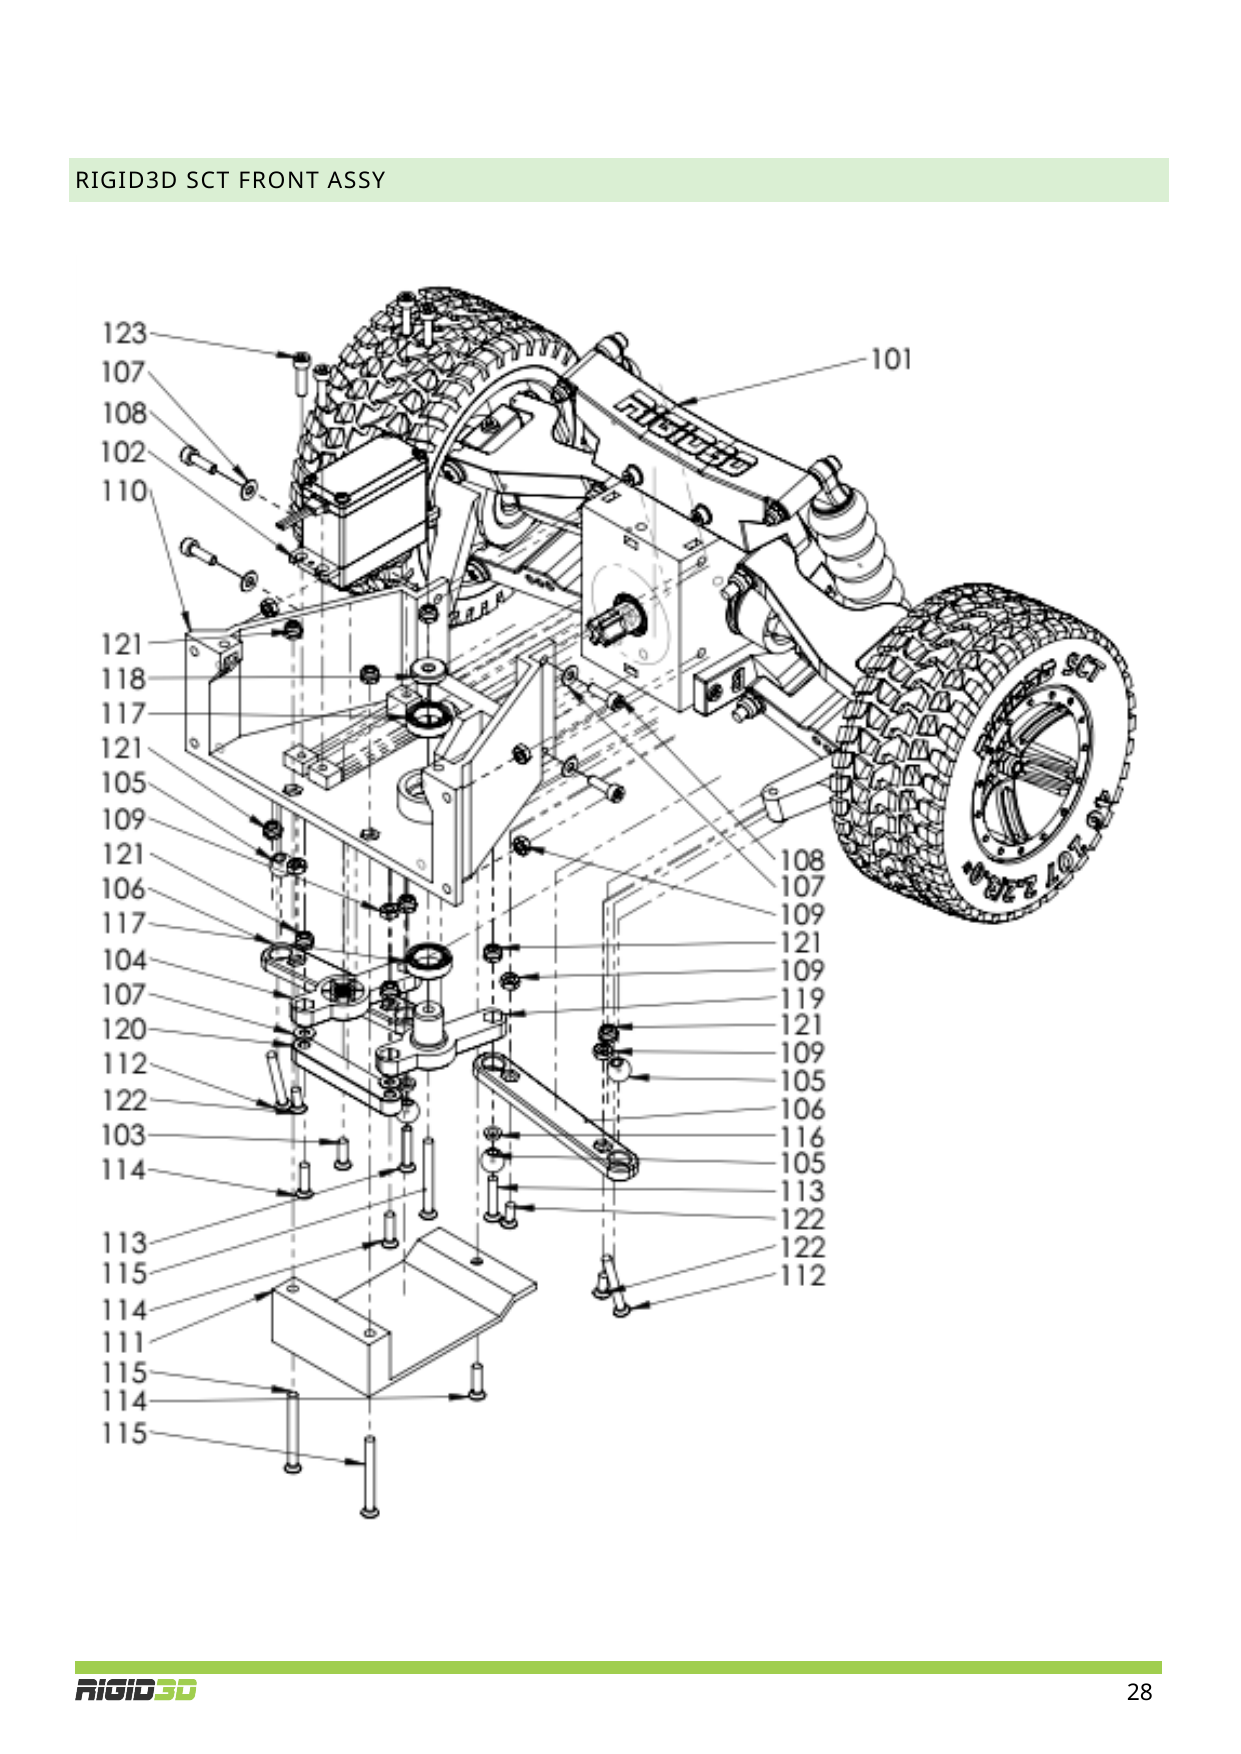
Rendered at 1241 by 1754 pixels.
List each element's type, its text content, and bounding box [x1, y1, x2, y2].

picture [75, 1678, 197, 1701]
picture [75, 255, 1163, 1541]
subtitle RIGID3D SCT Front ASSY [75, 164, 1162, 196]
